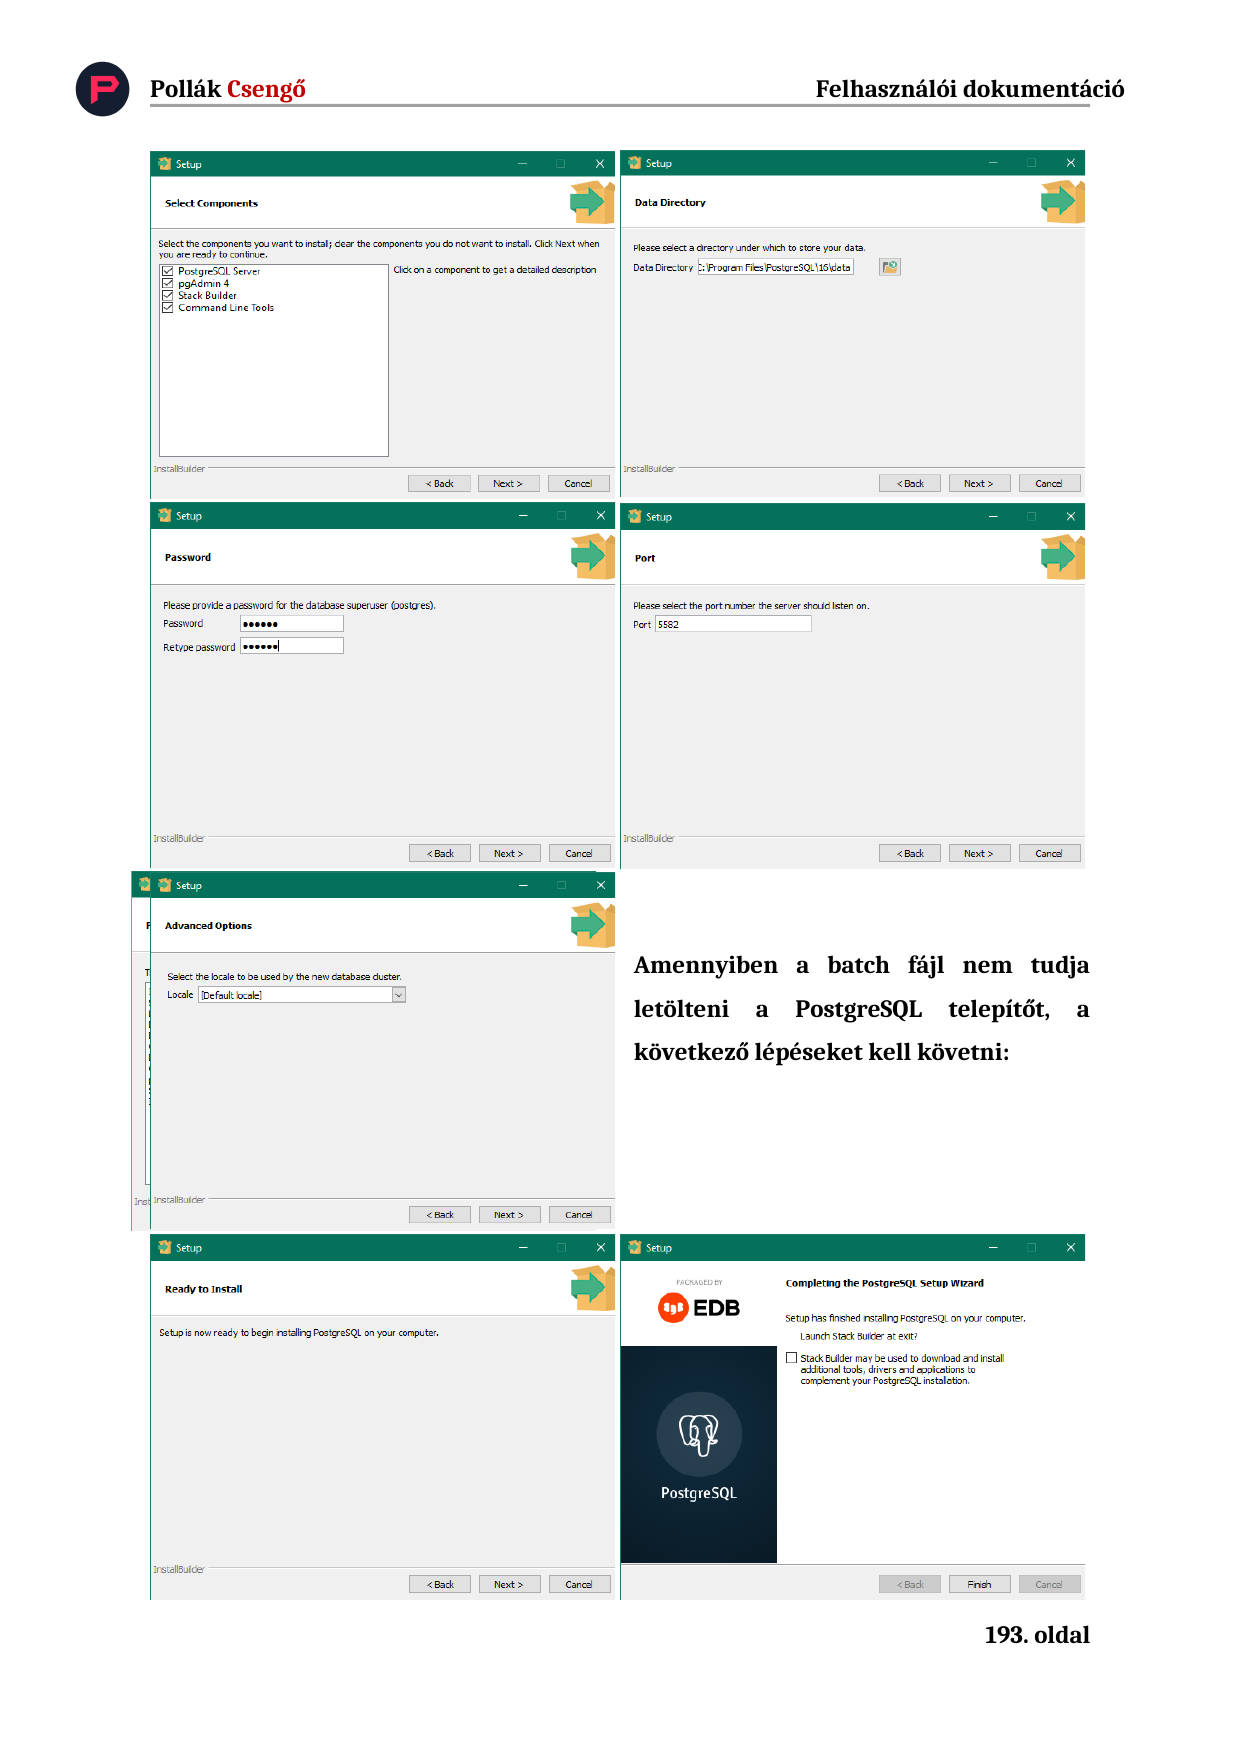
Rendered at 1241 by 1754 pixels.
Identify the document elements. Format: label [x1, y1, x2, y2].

picture [620, 503, 1086, 869]
picture [71, 57, 132, 118]
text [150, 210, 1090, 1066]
picture [620, 150, 1086, 497]
picture [150, 502, 616, 868]
picture [131, 871, 616, 1231]
picture [150, 1234, 616, 1600]
picture [150, 151, 616, 499]
picture [620, 1234, 1086, 1600]
